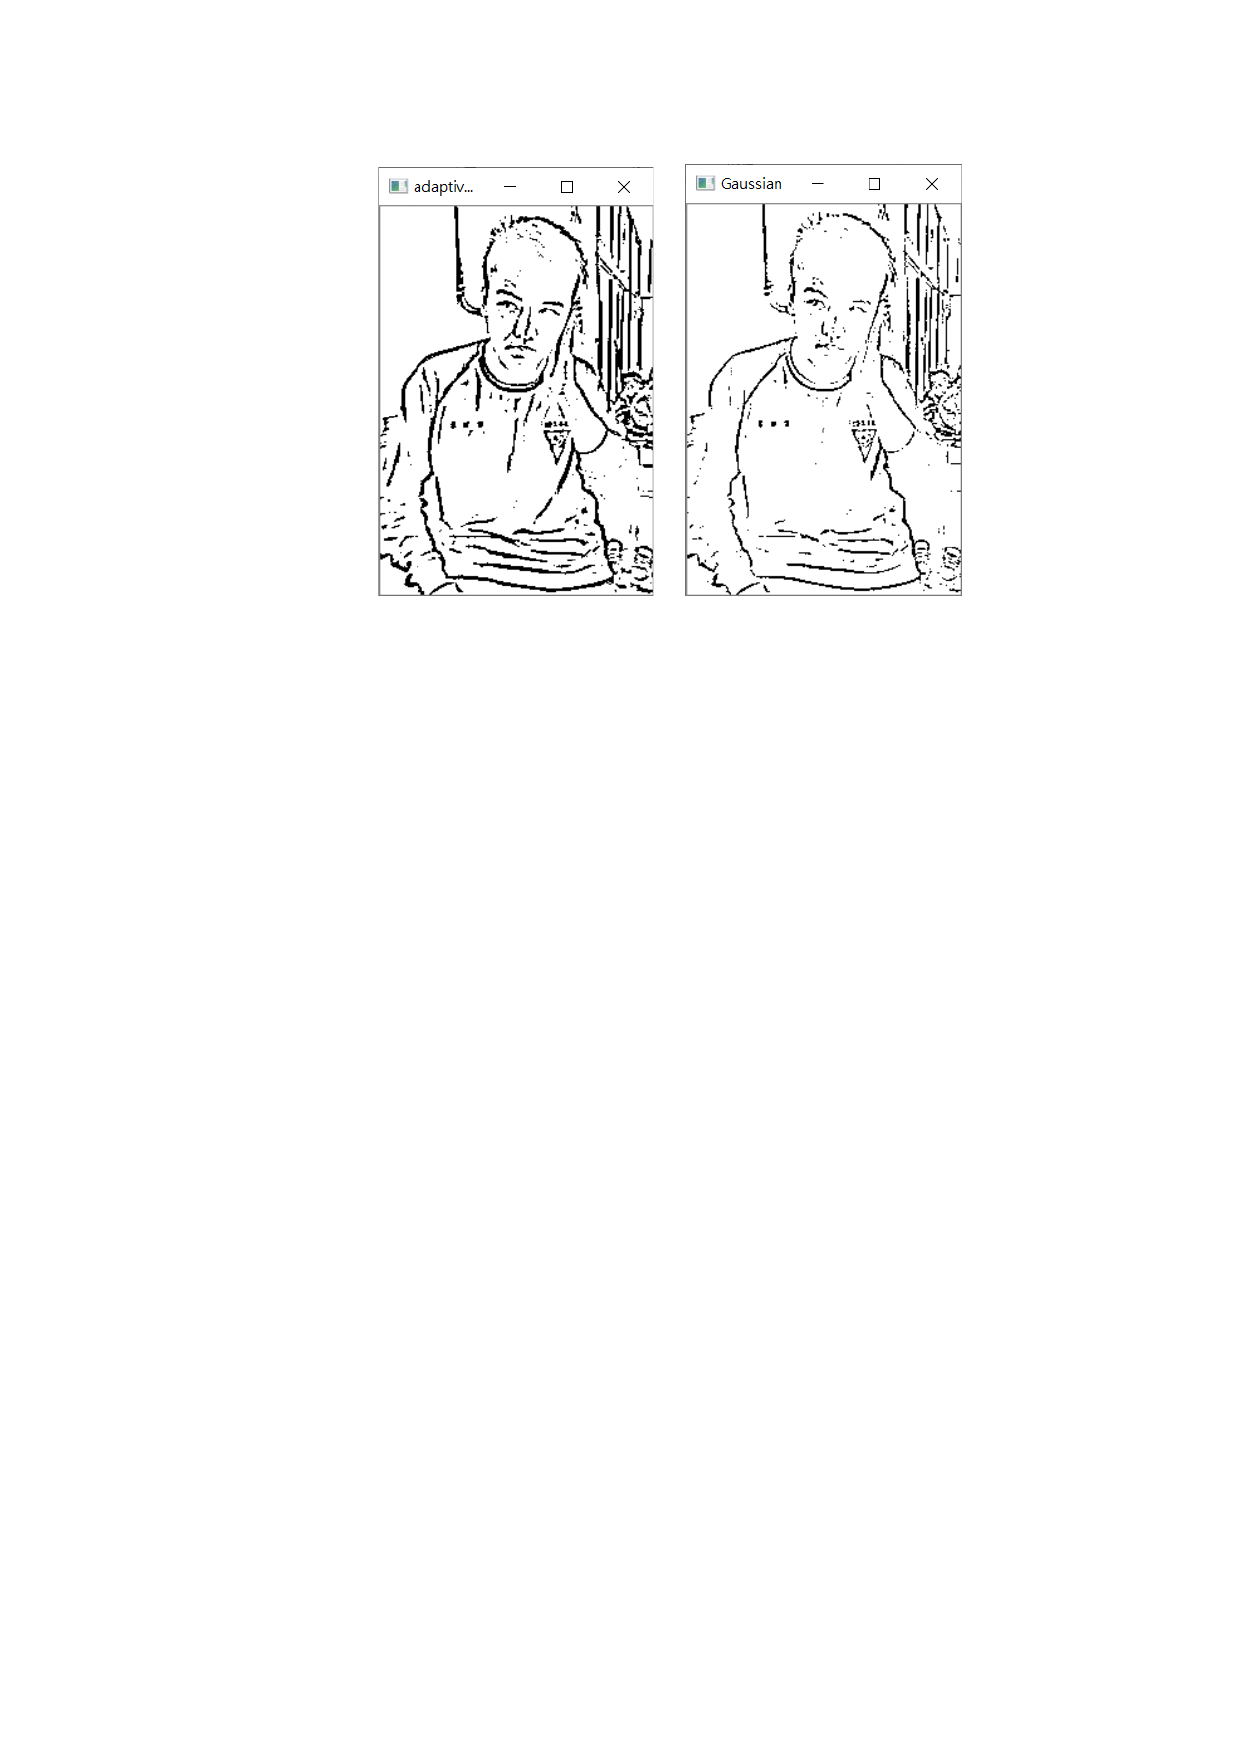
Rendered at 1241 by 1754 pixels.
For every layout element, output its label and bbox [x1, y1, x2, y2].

picture [685, 164, 962, 596]
picture [378, 167, 654, 596]
